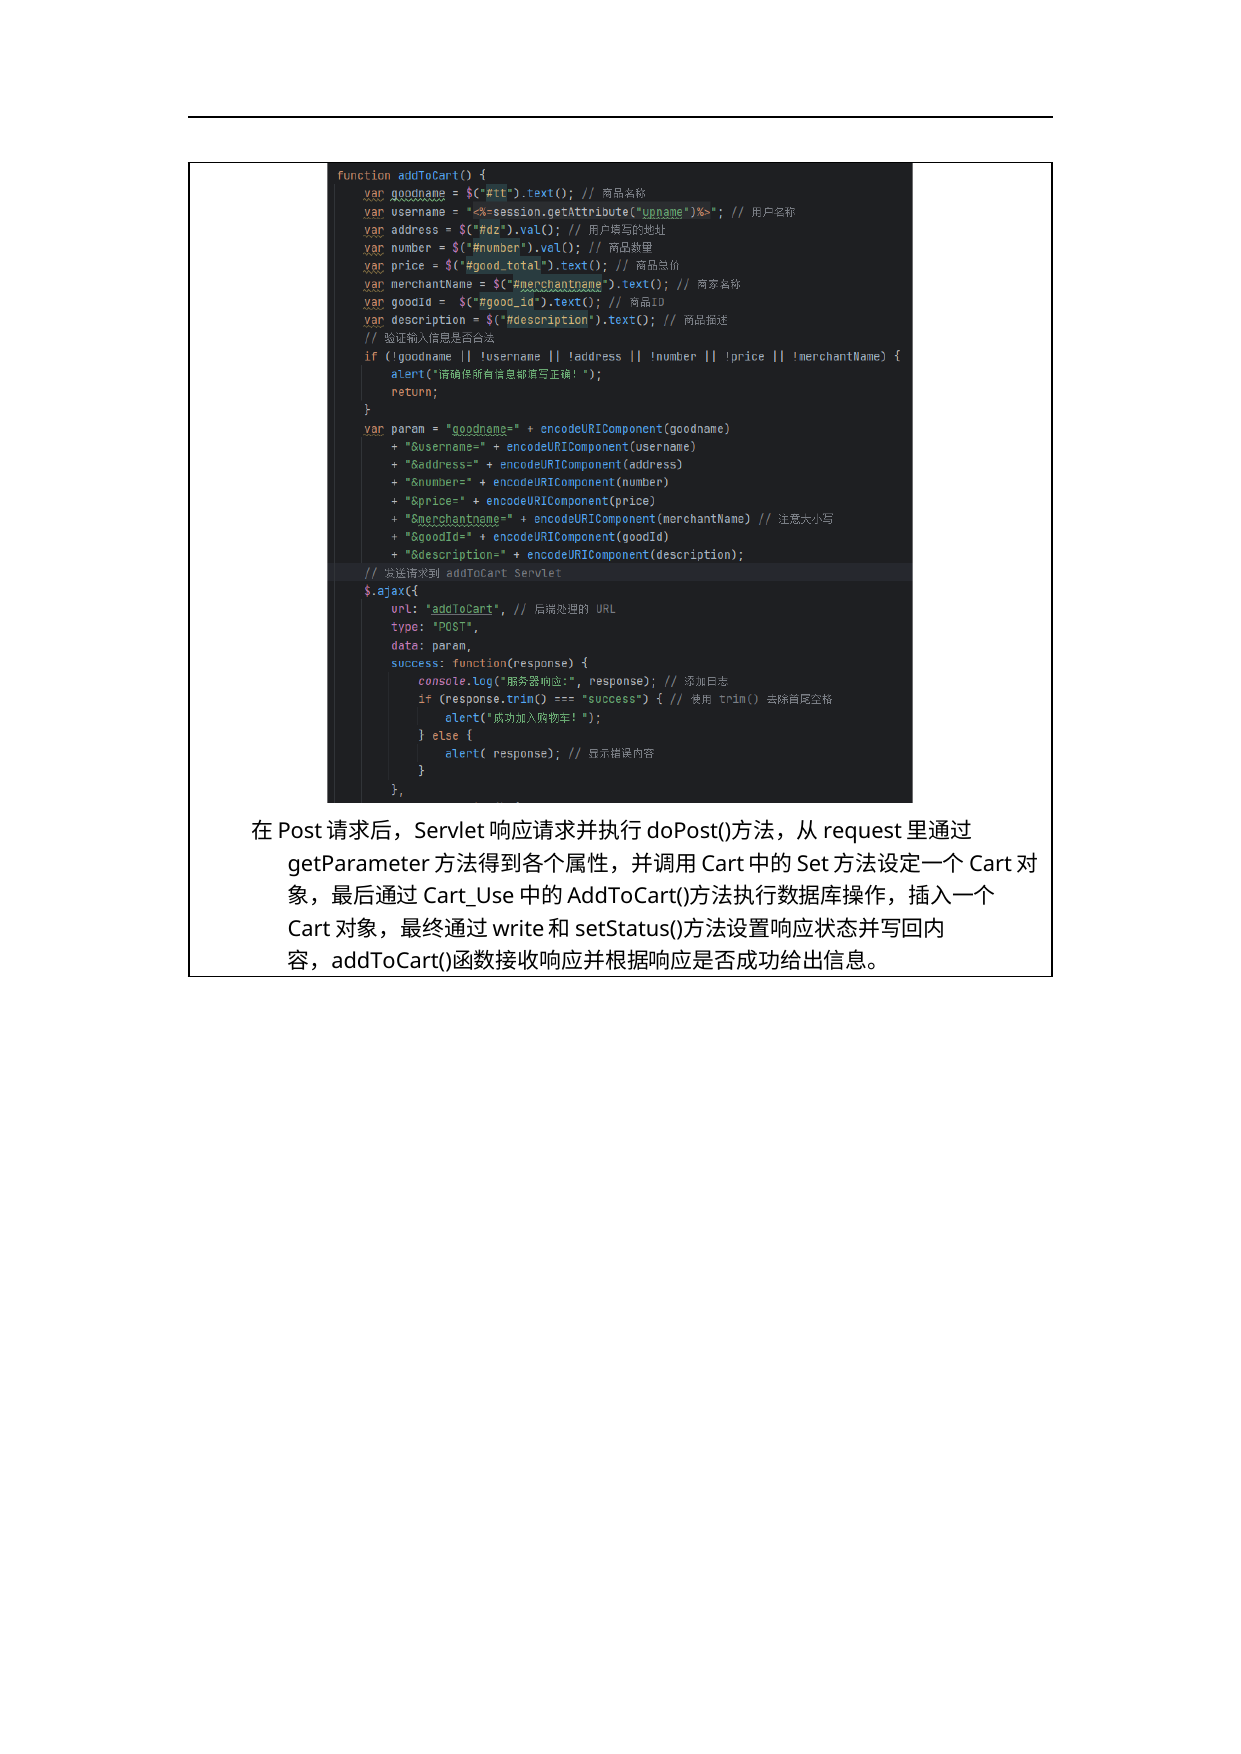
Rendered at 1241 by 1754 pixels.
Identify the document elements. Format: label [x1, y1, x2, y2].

picture [327, 163, 913, 803]
table_cell [190, 163, 1051, 976]
